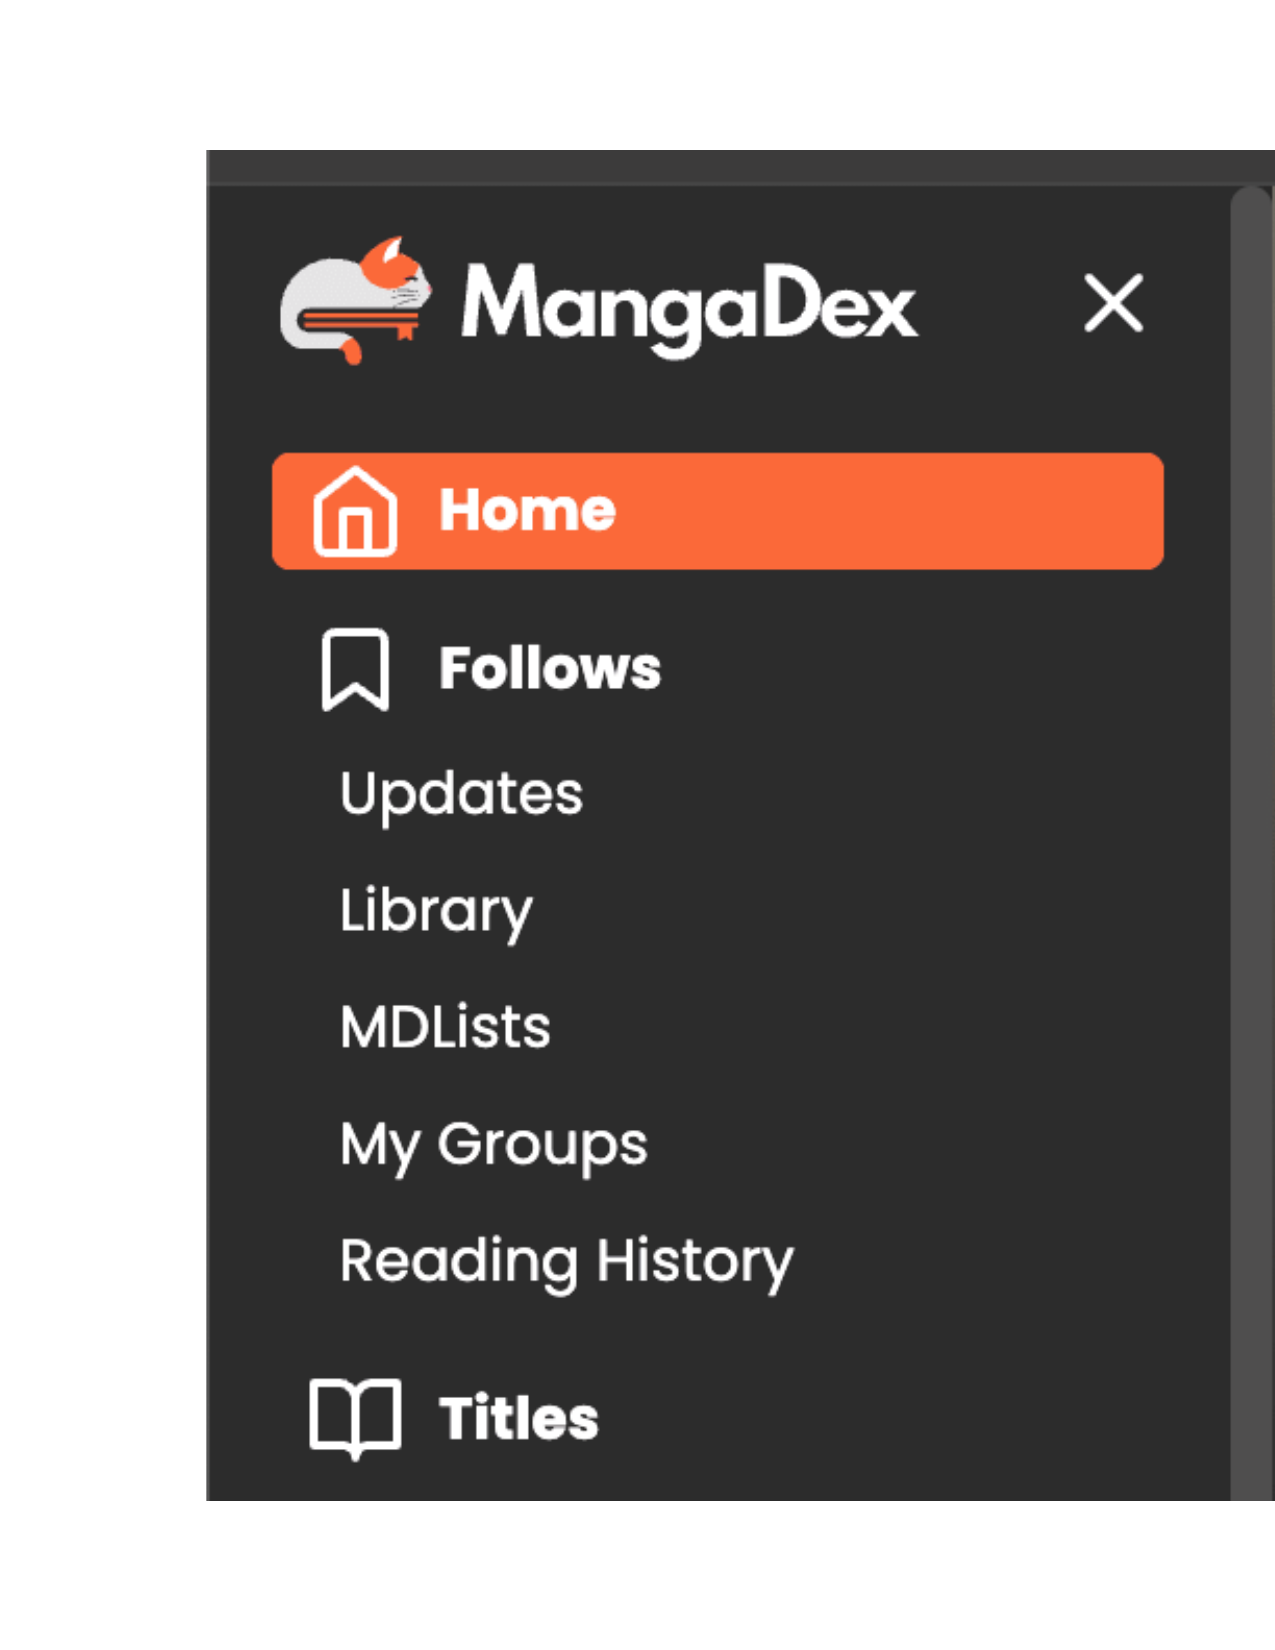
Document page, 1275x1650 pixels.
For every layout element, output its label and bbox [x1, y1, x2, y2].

picture [206, 150, 1275, 1501]
